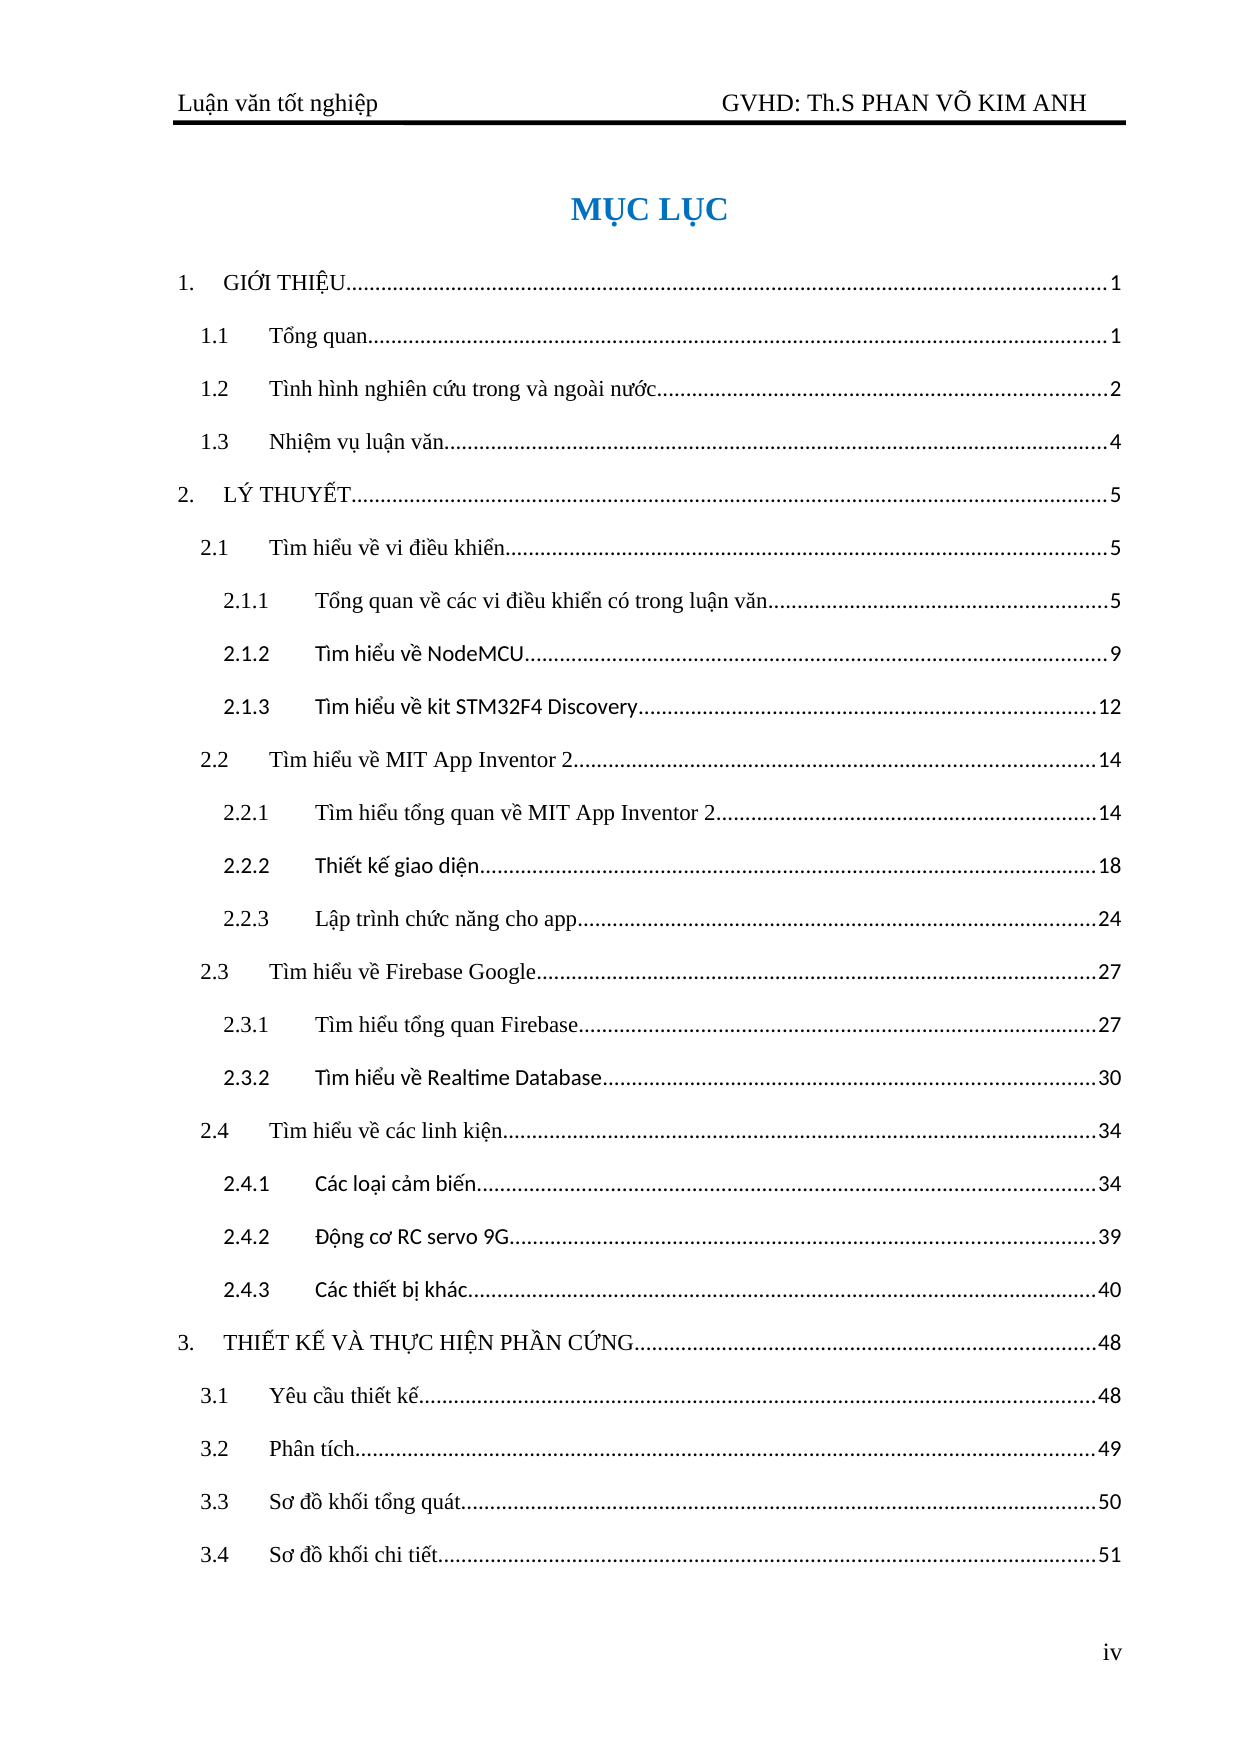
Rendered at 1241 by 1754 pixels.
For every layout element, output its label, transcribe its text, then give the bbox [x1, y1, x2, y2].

text 1.1 Tổng quan 1 [200, 321, 1122, 349]
text 2.3 Tìm hiểu về Firebase Google 27 [200, 957, 1122, 985]
text 2.4.3 Các thiết bị khác 40 [223, 1275, 1122, 1303]
text 2. LÝ THUYẾT 5 [177, 480, 1122, 508]
text 2.1.2 Tìm hiểu về NodeMCU 9 [223, 639, 1122, 667]
text 2.1.3 Tìm hiểu về kit STM32F4 Discovery 12 [223, 692, 1122, 720]
text 2.2.2 Thiết kế giao diện 18 [223, 851, 1122, 879]
text 2.1.1 Tổng quan về các vi điều khiển có trong luận văn 5 [223, 586, 1122, 614]
text 2.4 Tìm hiểu về các linh kiện 34 [200, 1116, 1122, 1144]
text 1.3 Nhiệm vụ luận văn 4 [200, 427, 1122, 455]
text 3.1 Yêu cầu thiết kế 48 [200, 1381, 1122, 1409]
text 1.2 Tình hình nghiên cứu trong và ngoài nước 2 [200, 374, 1122, 402]
text 2.4.1 Các loại cảm biến 34 [223, 1169, 1122, 1197]
text 2.1 Tìm hiểu về vi điều khiển 5 [200, 533, 1122, 561]
text 3.2 Phân tích 49 [200, 1434, 1122, 1462]
text 2.3.1 Tìm hiểu tổng quan Firebase 27 [223, 1010, 1122, 1038]
text 2.4.2 Động cơ RC servo 9G 39 [223, 1222, 1122, 1250]
text 1. GIỚI THIỆU 1 [177, 268, 1122, 296]
text 2.2.1 Tìm hiểu tổng quan về MIT App Inventor 2 14 [223, 798, 1122, 826]
text MỤC LỤC [177, 190, 1122, 228]
text 2.3.2 Tìm hiểu về Realtime Database 30 [223, 1063, 1122, 1091]
text 3.3 Sơ đồ khối tổng quát 50 [200, 1487, 1122, 1516]
text 2.2.3 Lập trình chức năng cho app 24 [223, 904, 1122, 932]
text 3. THIẾT KẾ VÀ THỰC HIỆN PHẦN CỨNG 48 [177, 1328, 1122, 1356]
text 3.4 Sơ đồ khối chi tiết 51 [200, 1541, 1122, 1568]
text 2.2 Tìm hiểu về MIT App Inventor 2 14 [200, 745, 1122, 773]
